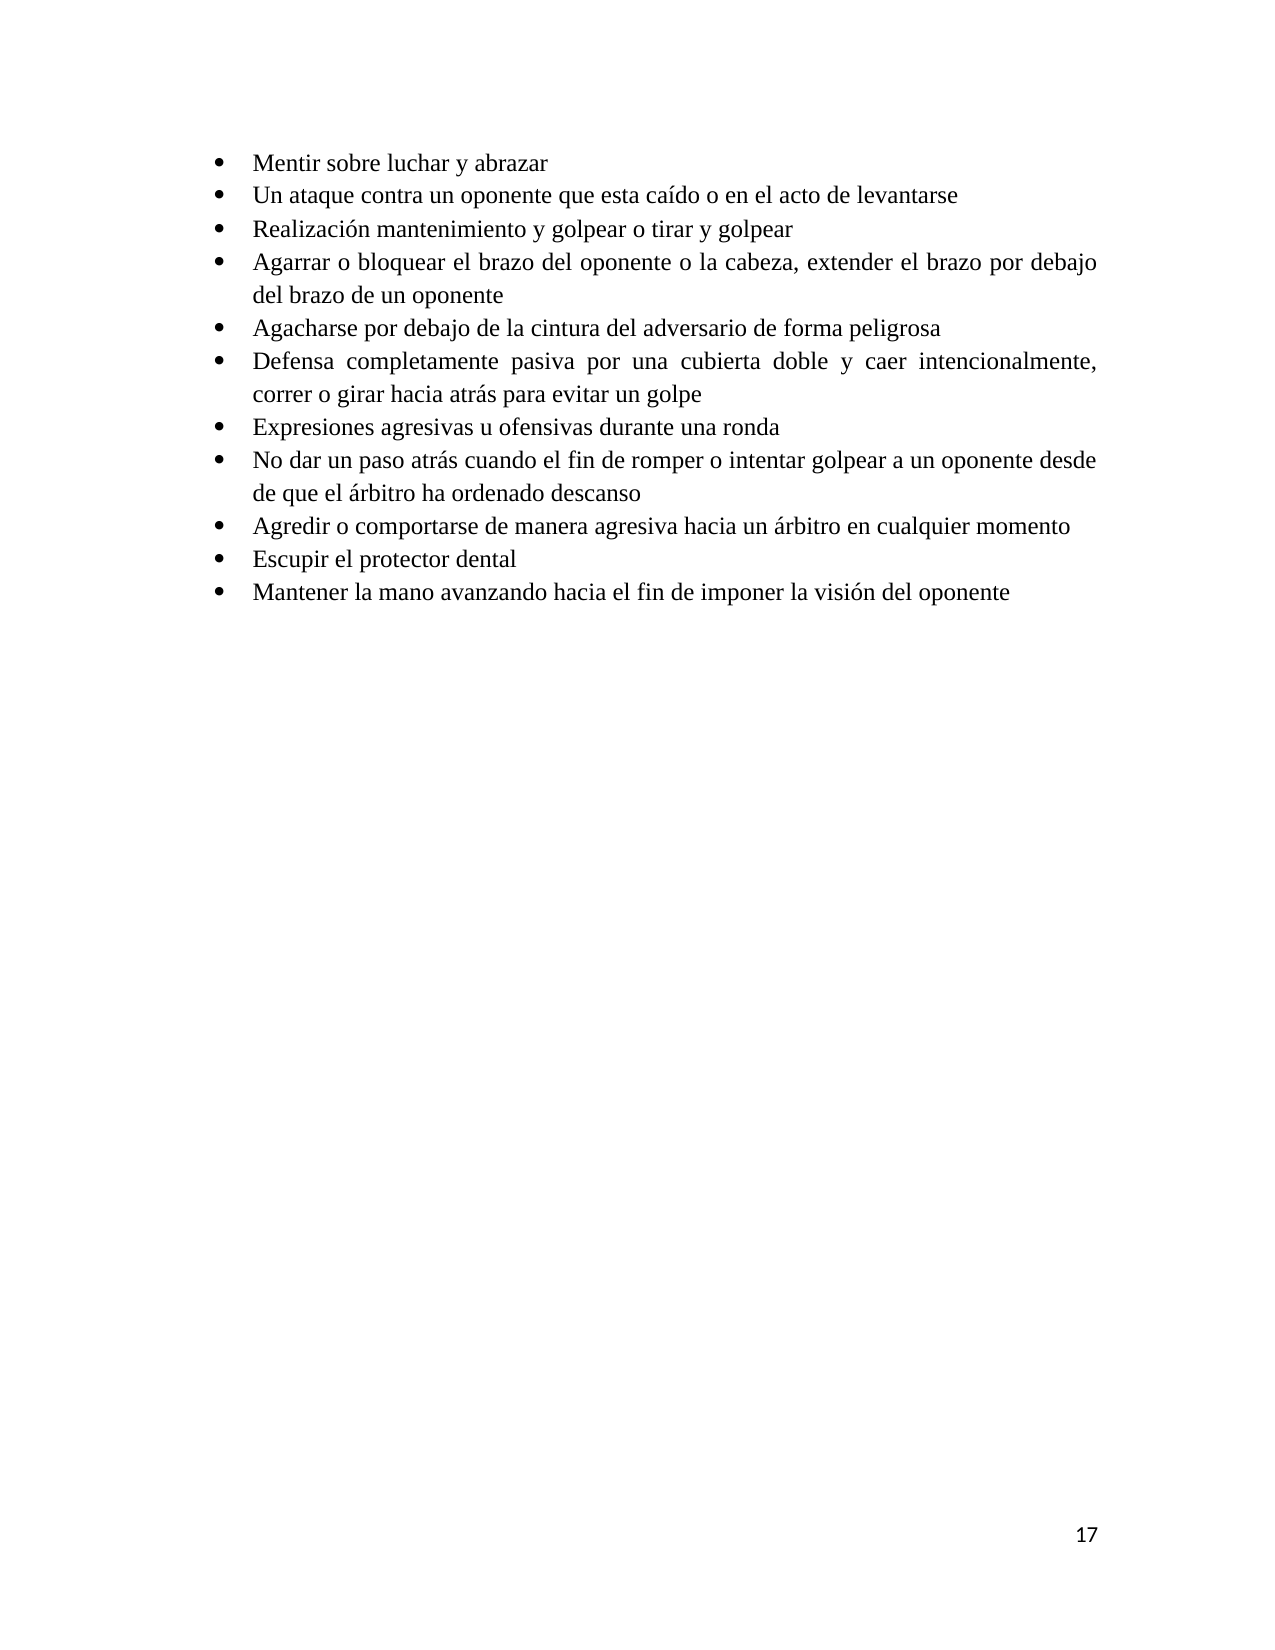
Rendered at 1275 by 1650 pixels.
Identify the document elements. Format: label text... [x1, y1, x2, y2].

list Mantener la mano avanzando hacia el fin de imponer la visión del oponente [215, 577, 1098, 606]
list Agredir o comportarse de manera agresiva hacia un árbitro en cualquier momento [215, 511, 1098, 539]
list Mentir sobre luchar y abrazar [215, 148, 1098, 176]
list Agacharse por debajo de la cintura del adversario de forma peligrosa [215, 313, 1098, 341]
list Expresiones agresivas u ofensivas durante una ronda [215, 412, 1098, 441]
list Escupir el protector dental [215, 544, 1098, 573]
list Defensa completamente pasiva por una cubierta doble y caer intencionalmente, correr o girar hacia atrás para evitar un golpe [215, 346, 1098, 407]
list Agarrar o bloquear el brazo del oponente o la cabeza, extender el brazo por debajo del brazo de un oponente [215, 247, 1098, 308]
list Un ataque contra un oponente que esta caído o en el acto de levantarse [215, 181, 1098, 209]
list No dar un paso atrás cuando el fin de romper o intentar golpear a un oponente desde de que el árbitro ha ordenado descanso [215, 445, 1098, 507]
list Realización mantenimiento y golpear o tirar y golpear [215, 214, 1098, 242]
